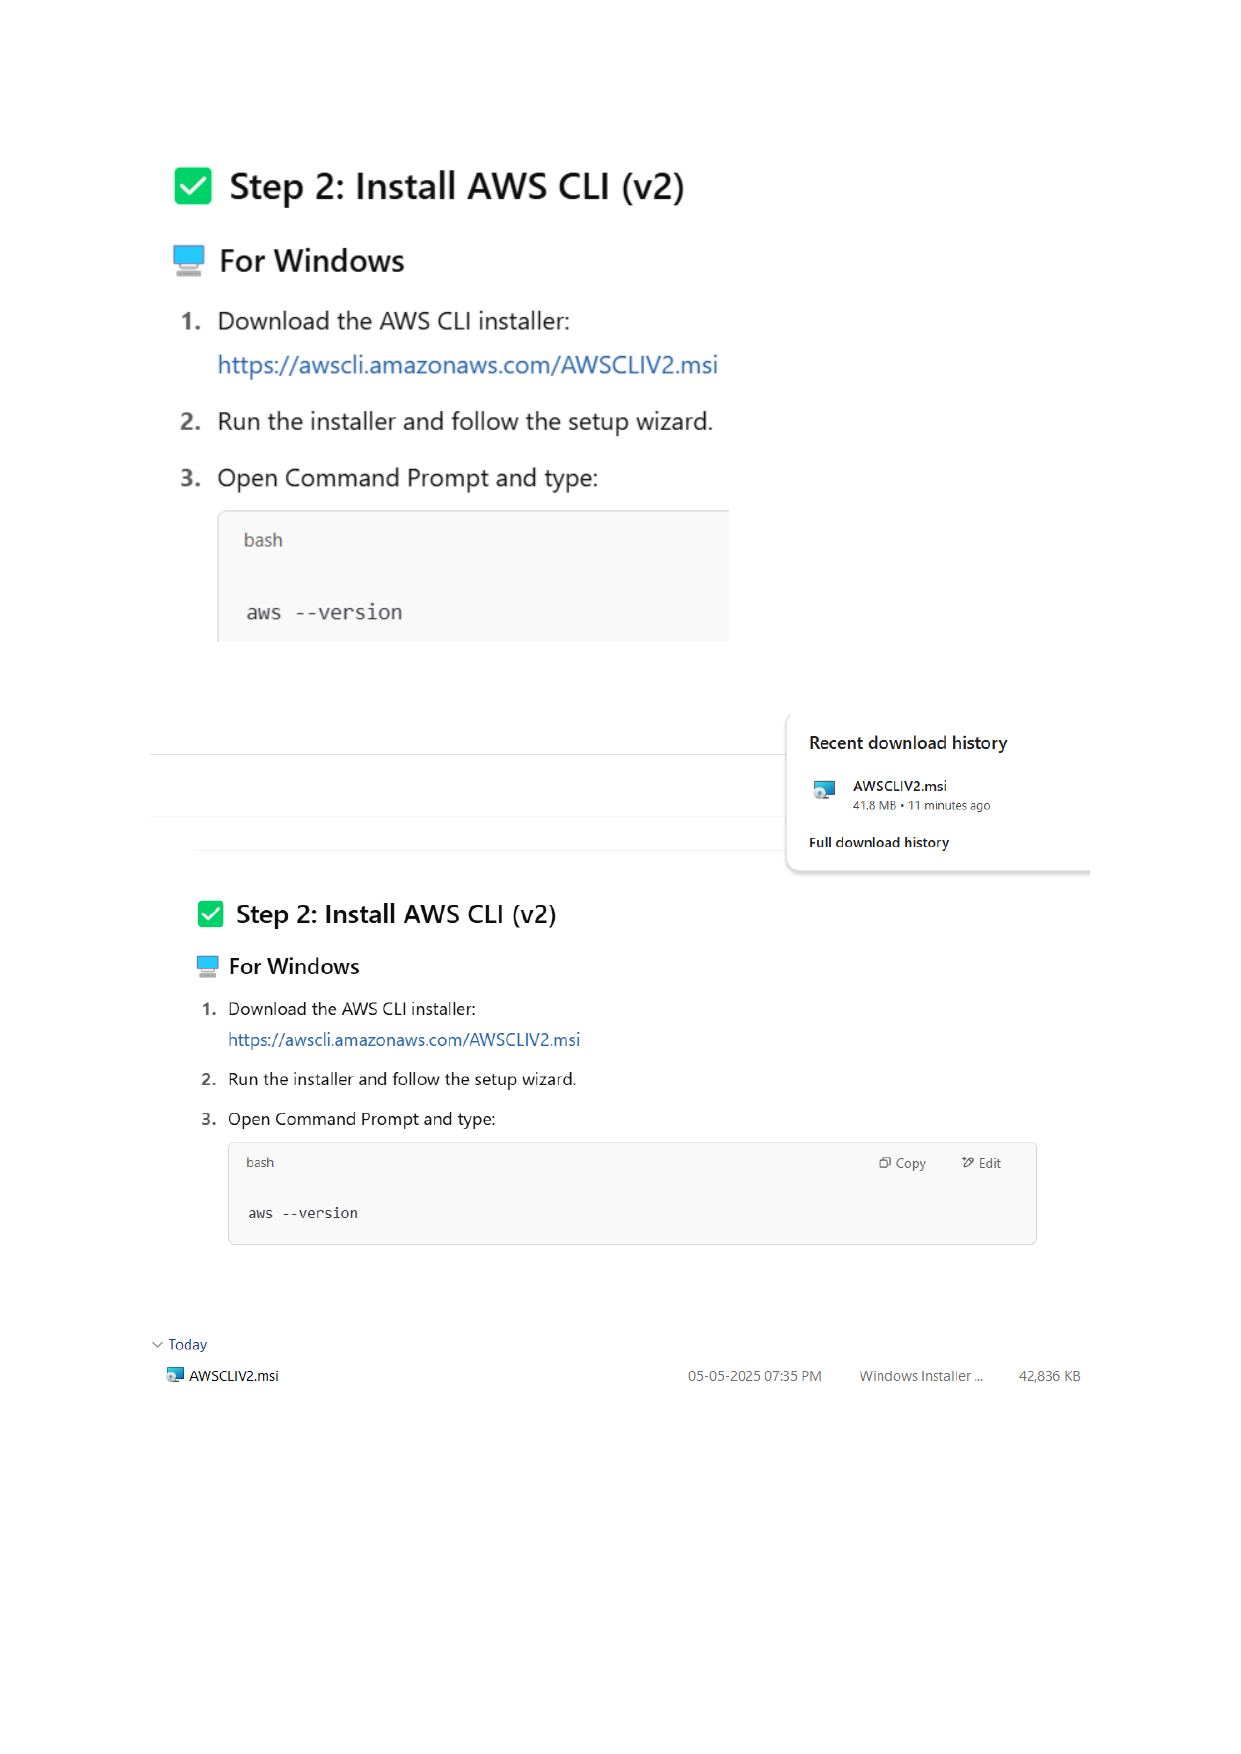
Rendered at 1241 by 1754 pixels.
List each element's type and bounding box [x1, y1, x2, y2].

picture [150, 714, 1091, 1254]
picture [150, 1326, 1091, 1396]
picture [150, 150, 729, 642]
